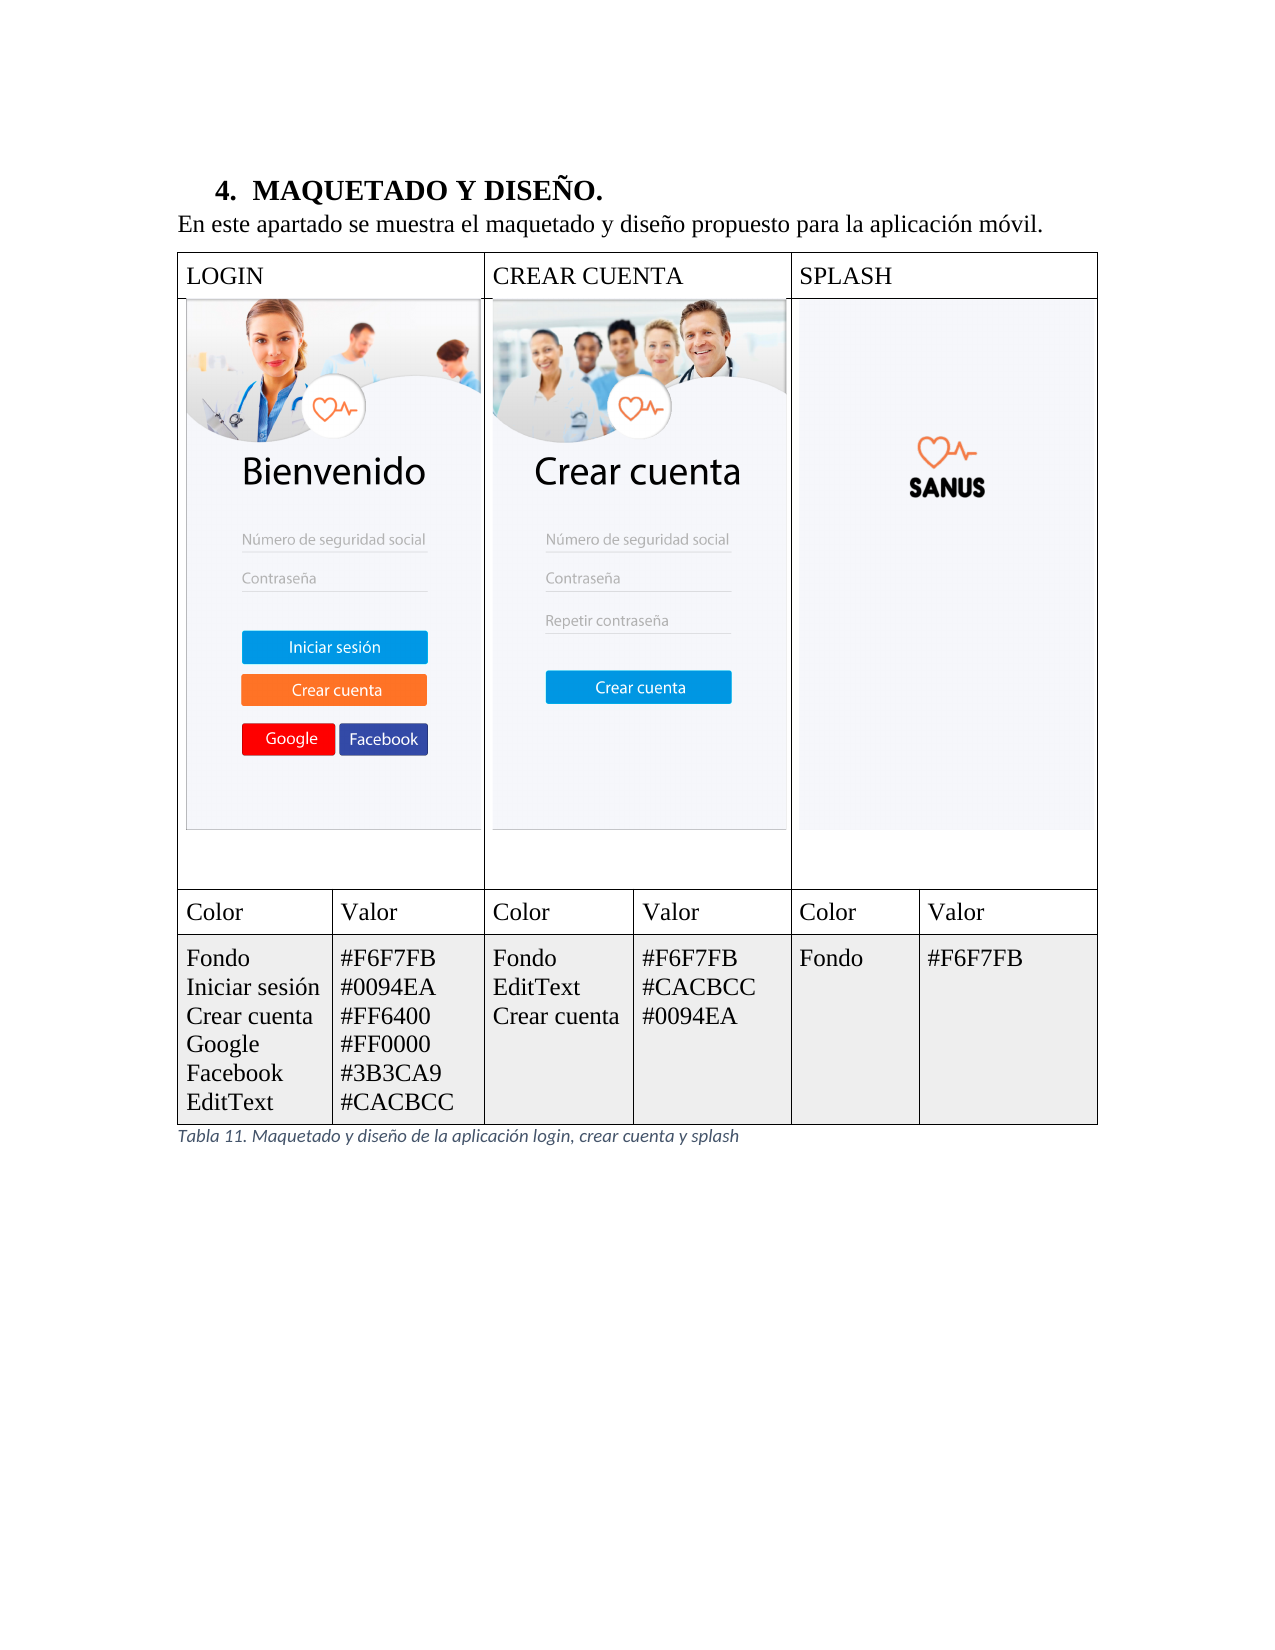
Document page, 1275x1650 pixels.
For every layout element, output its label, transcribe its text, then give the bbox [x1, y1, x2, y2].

table_cell #F6F7FB #0094EA #FF6400 #FF0000 #3B3CA9 #CACBCC [333, 935, 484, 1124]
table_header CREAR CUENTA [485, 253, 791, 298]
table_cell Color [178, 890, 332, 934]
table_cell [485, 299, 791, 888]
picture [799, 298, 1095, 830]
subtitle MAQUETADO Y DISEÑO. [215, 173, 1098, 206]
table_header SPLASH [792, 253, 1097, 298]
picture [492, 298, 788, 830]
table_cell #F6F7FB [920, 935, 1097, 1124]
table_cell [792, 299, 1097, 888]
table_cell Valor [333, 890, 484, 934]
table_header LOGIN [178, 253, 484, 298]
picture [186, 298, 482, 830]
table_cell #F6F7FB #CACBCC #0094EA [634, 935, 791, 1124]
table_cell Valor [634, 890, 791, 934]
text Tabla 11. Maquetado y diseño de la aplicación login, crear cuenta y splash [177, 1125, 1098, 1147]
table_cell Fondo [792, 935, 919, 1124]
table_cell [178, 299, 484, 888]
table_cell Valor [920, 890, 1097, 934]
table_cell Color [485, 890, 633, 934]
table_cell Color [792, 890, 919, 934]
table_cell Fondo EditText Crear cuenta [485, 935, 633, 1124]
text En este apartado se muestra el maquetado y diseño propuesto para la aplicación móvil. [177, 209, 1098, 238]
table_cell Fondo Iniciar sesión Crear cuenta Google Facebook EditText [178, 935, 332, 1124]
